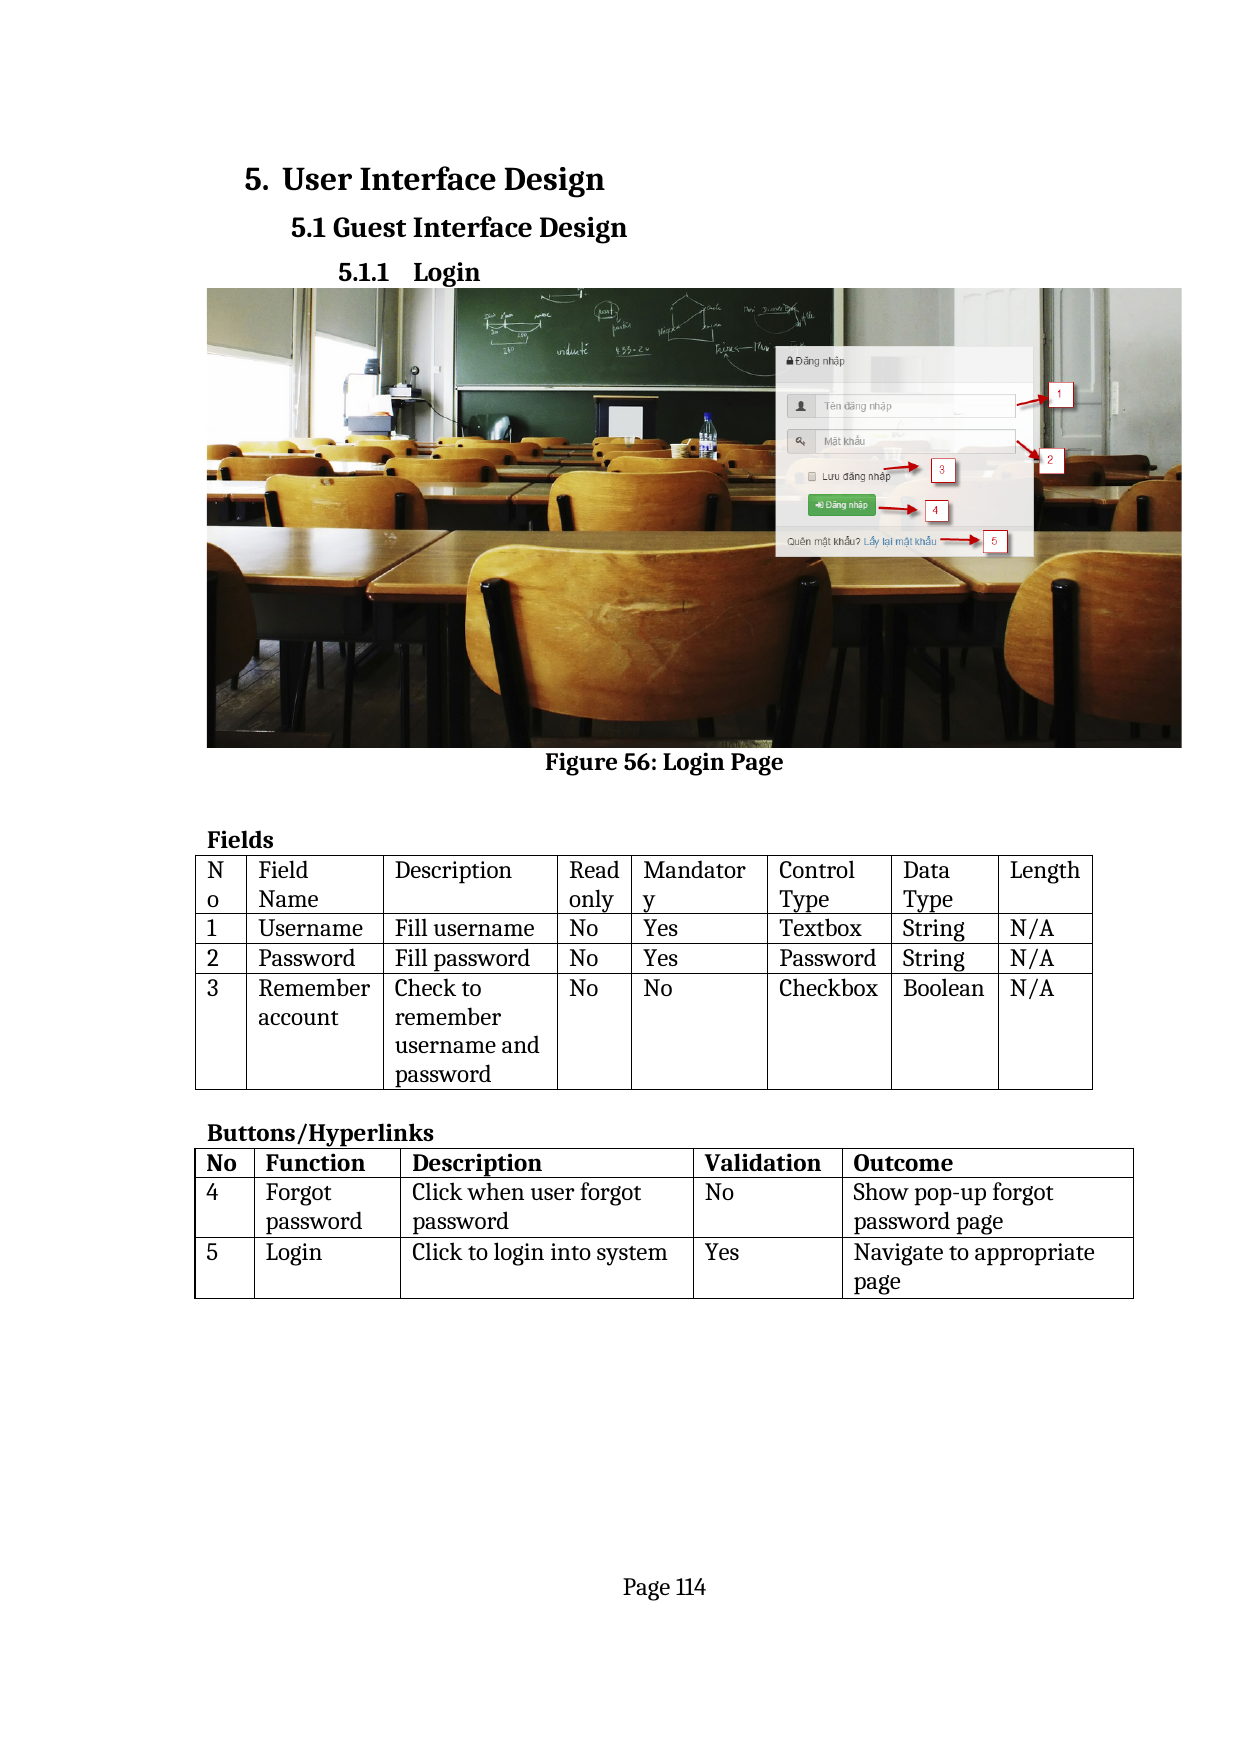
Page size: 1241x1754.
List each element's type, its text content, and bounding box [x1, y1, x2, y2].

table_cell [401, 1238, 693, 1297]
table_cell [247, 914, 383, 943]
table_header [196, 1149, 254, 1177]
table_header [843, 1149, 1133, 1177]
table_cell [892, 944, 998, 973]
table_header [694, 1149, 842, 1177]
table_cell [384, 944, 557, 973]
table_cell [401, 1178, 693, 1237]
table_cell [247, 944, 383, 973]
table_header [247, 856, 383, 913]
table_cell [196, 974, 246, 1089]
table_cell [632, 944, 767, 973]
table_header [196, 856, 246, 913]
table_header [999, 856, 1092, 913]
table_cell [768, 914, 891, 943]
subtitle Login [338, 257, 1122, 288]
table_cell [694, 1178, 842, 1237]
subtitle User Interface Design [244, 160, 1122, 198]
text Figure 56: Login Page [207, 748, 1122, 776]
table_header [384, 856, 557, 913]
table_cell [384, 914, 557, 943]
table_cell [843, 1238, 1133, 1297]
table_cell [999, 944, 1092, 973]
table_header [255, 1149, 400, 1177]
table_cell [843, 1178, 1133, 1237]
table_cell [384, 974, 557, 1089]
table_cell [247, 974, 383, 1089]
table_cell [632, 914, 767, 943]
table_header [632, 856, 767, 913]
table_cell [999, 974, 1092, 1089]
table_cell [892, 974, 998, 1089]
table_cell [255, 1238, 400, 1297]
text Fields [207, 826, 1122, 855]
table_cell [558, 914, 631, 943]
text Buttons/Hyperlinks [207, 1119, 1122, 1147]
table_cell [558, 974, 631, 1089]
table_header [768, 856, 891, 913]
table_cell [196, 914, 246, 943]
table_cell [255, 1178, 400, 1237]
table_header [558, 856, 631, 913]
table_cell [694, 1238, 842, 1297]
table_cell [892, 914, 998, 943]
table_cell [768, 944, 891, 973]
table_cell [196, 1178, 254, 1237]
picture [206, 288, 1182, 748]
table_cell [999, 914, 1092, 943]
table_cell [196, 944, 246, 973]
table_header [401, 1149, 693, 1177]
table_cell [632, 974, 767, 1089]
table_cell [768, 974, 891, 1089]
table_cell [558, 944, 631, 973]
subtitle Guest Interface Design [291, 211, 1122, 244]
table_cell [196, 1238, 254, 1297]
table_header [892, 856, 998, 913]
